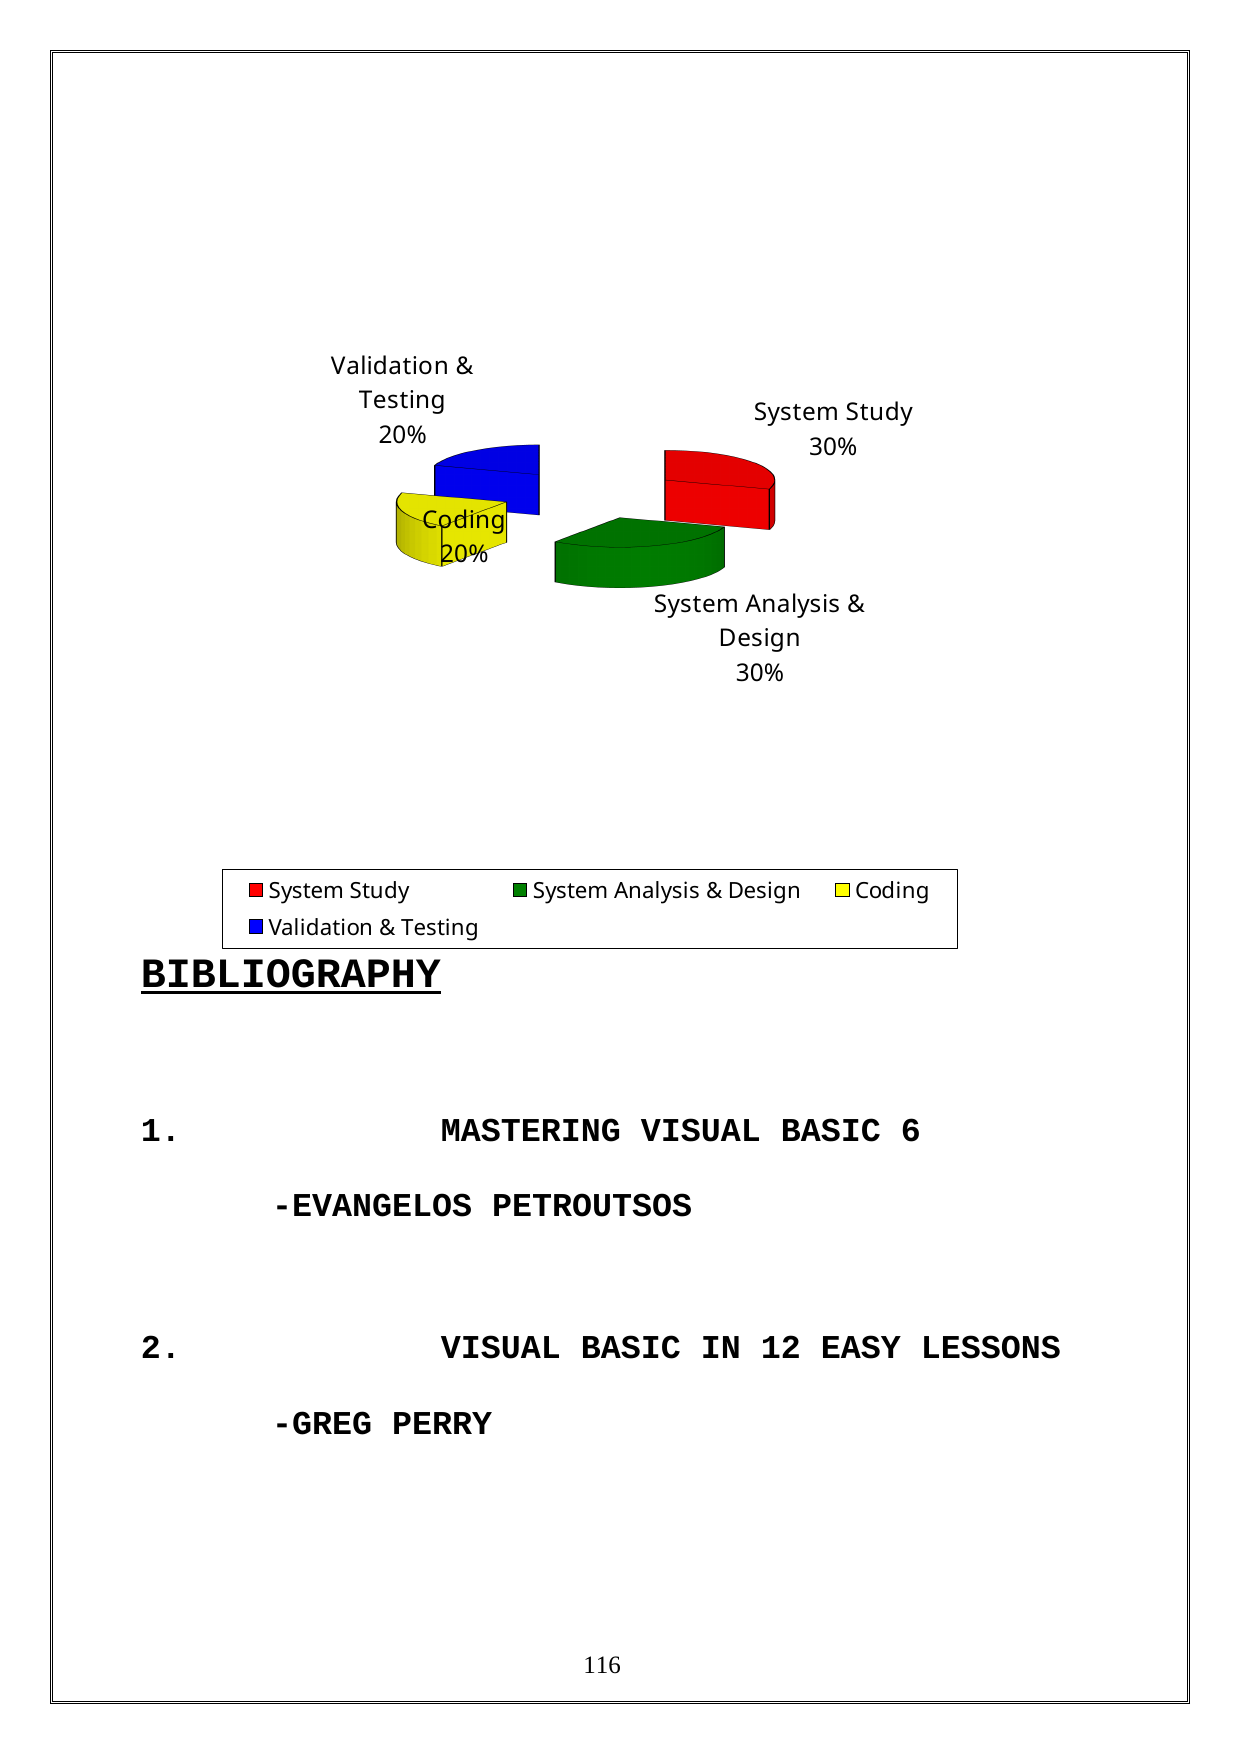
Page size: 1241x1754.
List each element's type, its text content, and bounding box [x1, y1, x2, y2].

list VISUAL BASIC IN 12 EASY LESSONS [141, 1331, 1063, 1369]
list MASTERING VISUAL BASIC 6 [141, 1113, 1063, 1151]
text BIBLIOGRAPHY [141, 159, 1063, 1000]
text -EVANGELOS PETROUTSOS [272, 1189, 1063, 1227]
text -GREG PERRY [272, 1407, 1063, 1444]
